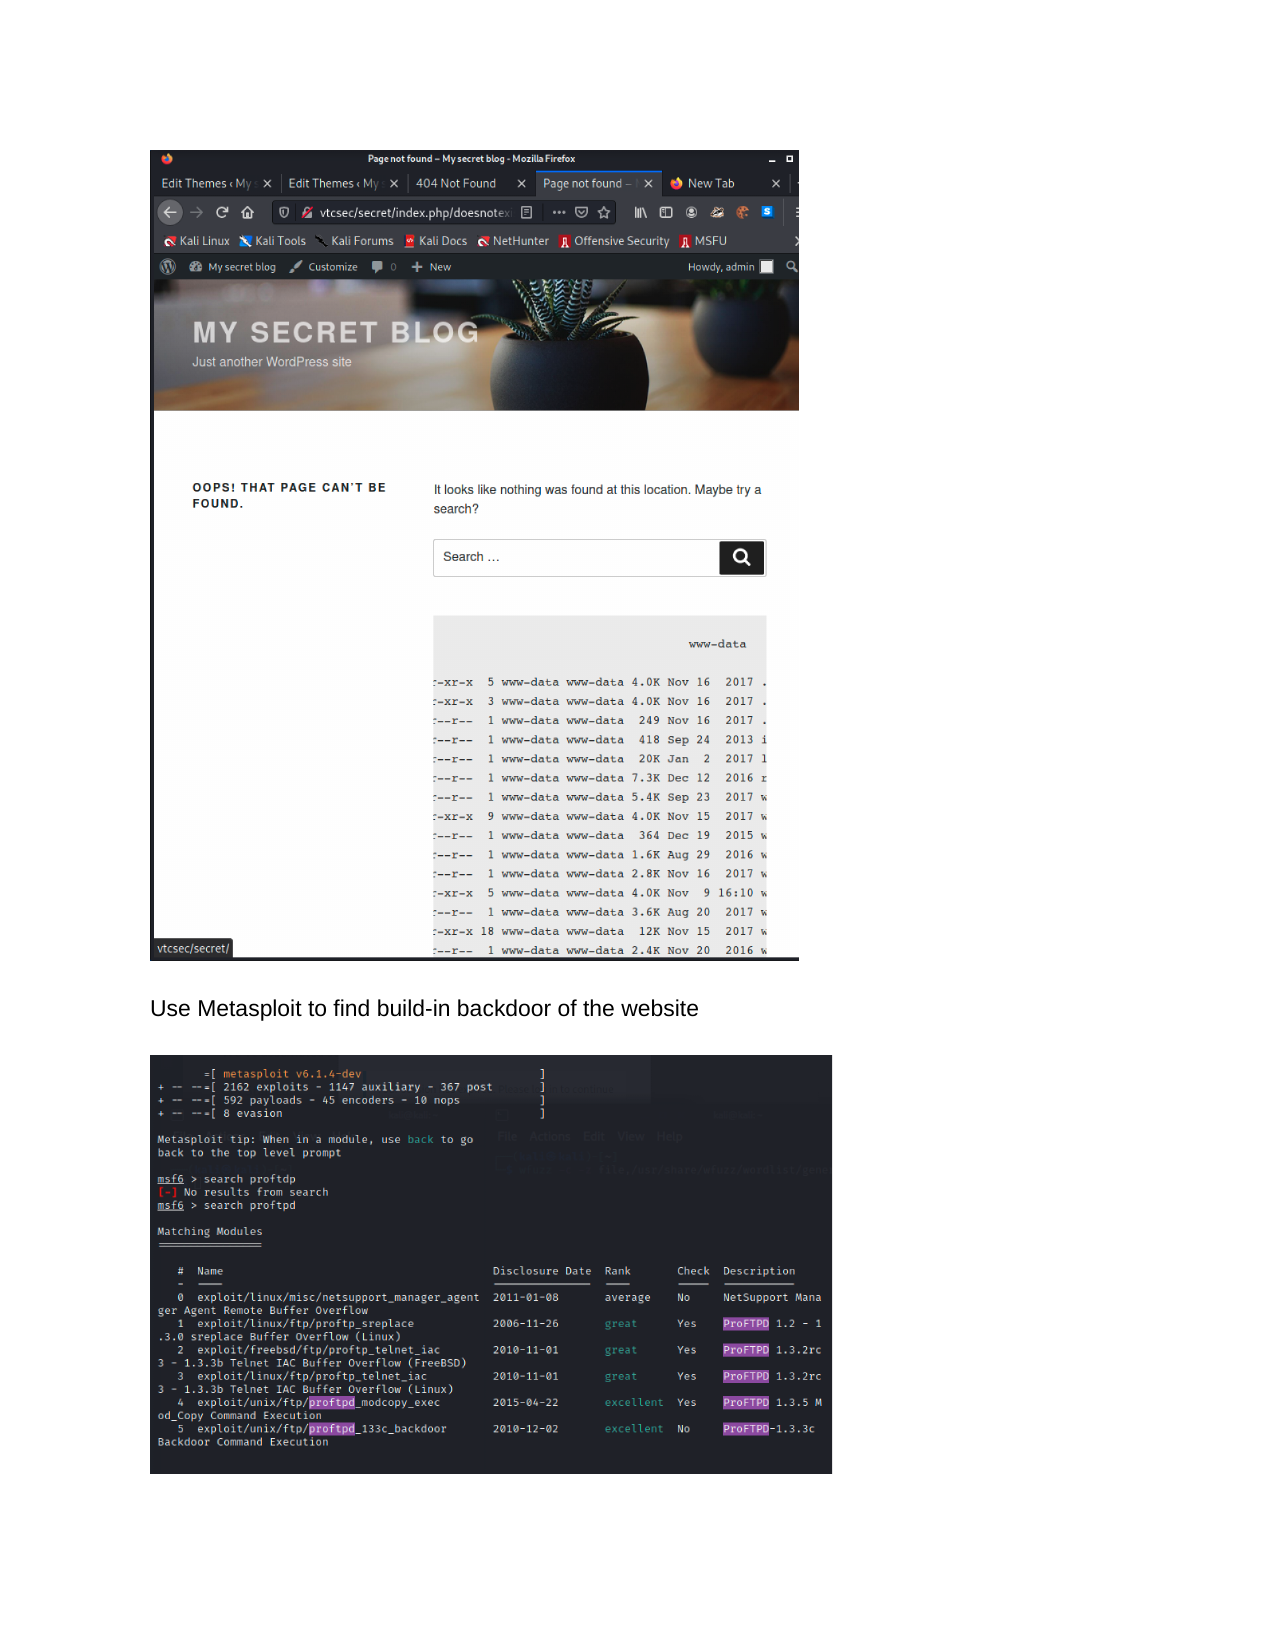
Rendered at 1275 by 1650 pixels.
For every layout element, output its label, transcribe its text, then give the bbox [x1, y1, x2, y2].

picture [150, 1055, 833, 1474]
text Use Metasploit to find build-in backdoor of the website [150, 995, 1125, 1021]
picture [150, 150, 799, 961]
